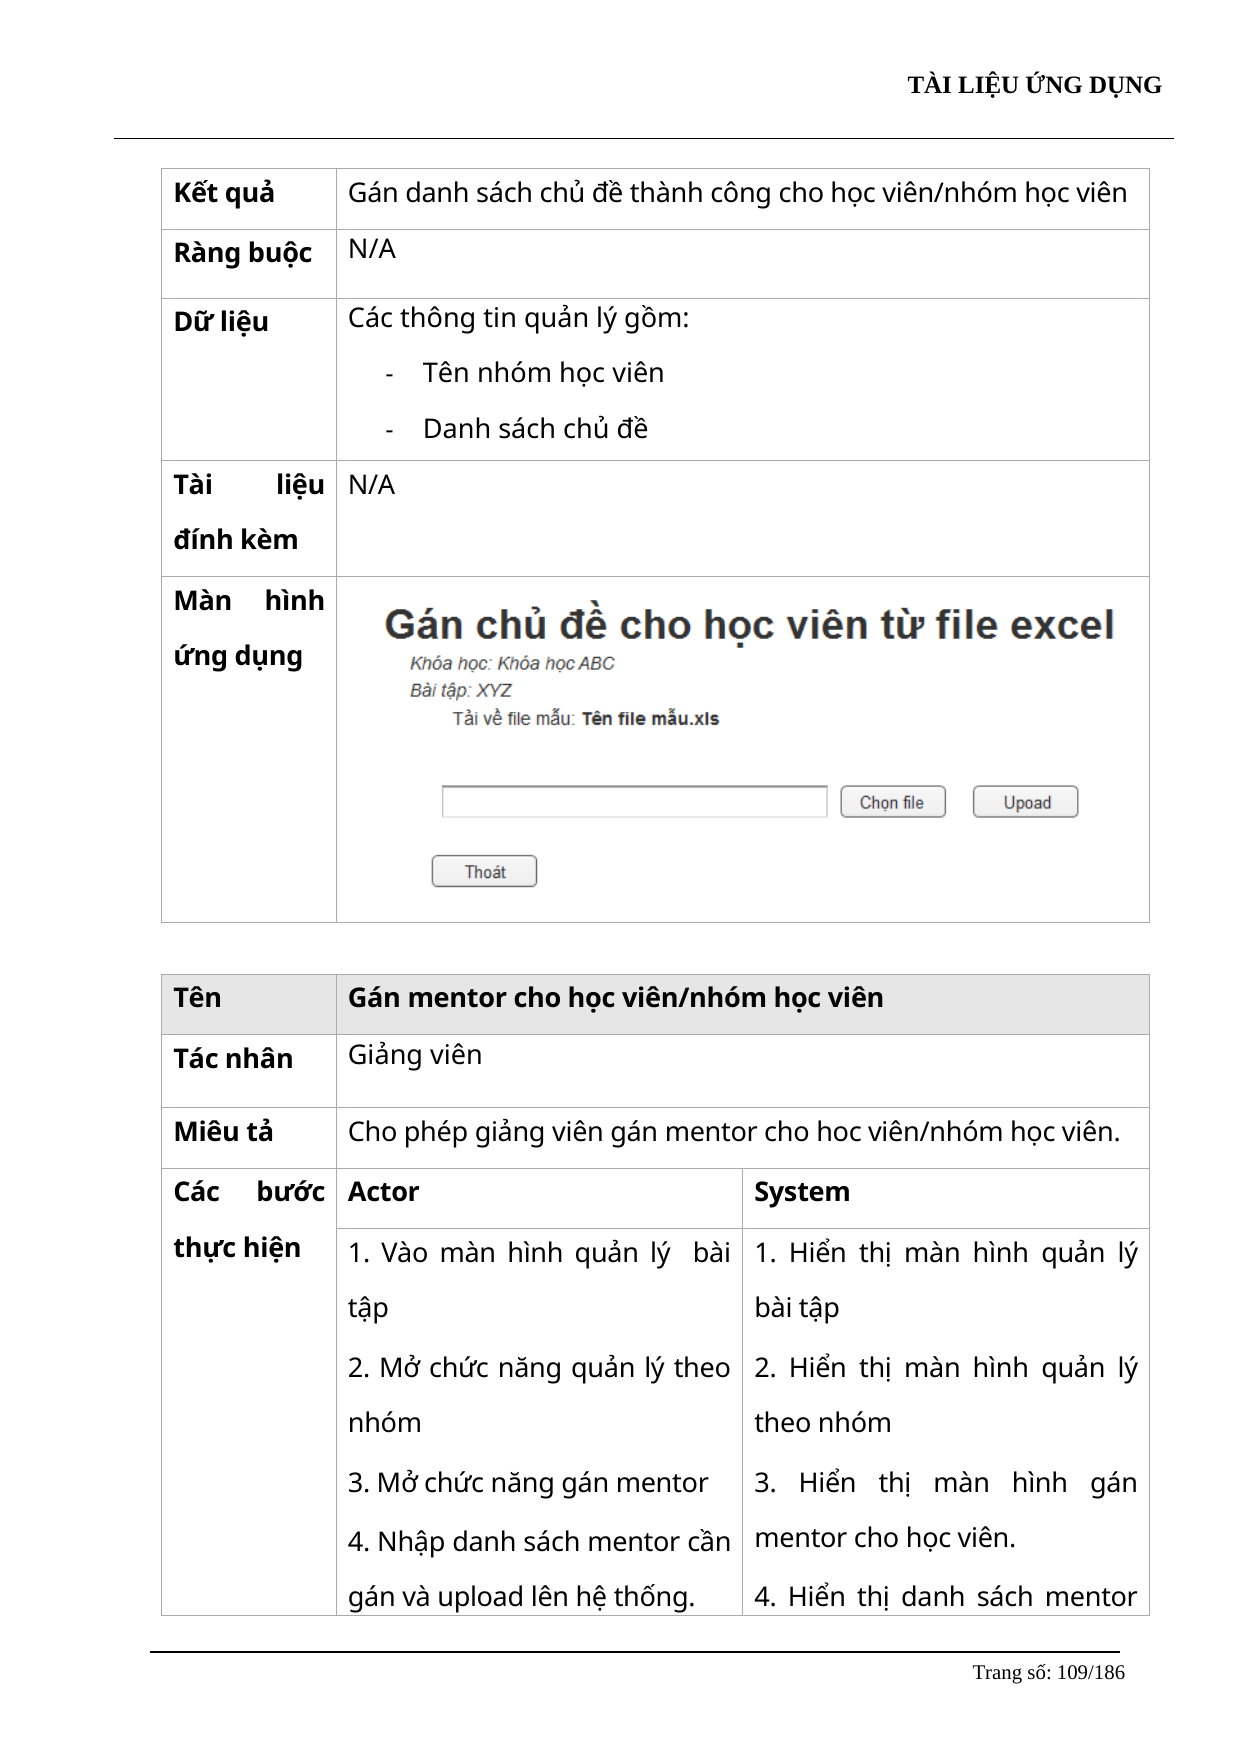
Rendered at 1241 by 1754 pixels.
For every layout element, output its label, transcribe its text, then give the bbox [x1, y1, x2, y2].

table_cell N/A [337, 230, 1149, 297]
table_cell Các bước thực hiện [162, 1169, 336, 1615]
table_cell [743, 1229, 1149, 1615]
table_cell Các thông tin quản lý gồm: Tên nhóm học viên Danh sách chủ đề [337, 299, 1149, 460]
table_cell Kết quả [162, 169, 336, 228]
table_cell Giảng viên [337, 1035, 1149, 1107]
table_cell [337, 577, 1149, 922]
table_cell Tài liệu đính kèm [162, 461, 336, 576]
table_header Tên [162, 975, 336, 1034]
table_cell Tác nhân [162, 1035, 336, 1107]
picture [347, 581, 1139, 904]
table_cell Dữ liệu [162, 299, 336, 460]
table_cell Ràng buộc [162, 230, 336, 297]
table_cell Cho phép giảng viên gán mentor cho hoc viên/nhóm học viên. [337, 1108, 1149, 1168]
table_cell N/A [337, 461, 1149, 576]
table_cell Miêu tả [162, 1108, 336, 1168]
table_header Gán mentor cho học viên/nhóm học viên [337, 975, 1149, 1034]
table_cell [337, 1229, 742, 1615]
table_cell System [743, 1169, 1149, 1228]
table_cell Màn hình ứng dụng [162, 577, 336, 922]
table_cell Actor [337, 1169, 742, 1228]
table_cell Gán danh sách chủ đề thành công cho học viên/nhóm học viên [337, 169, 1149, 228]
